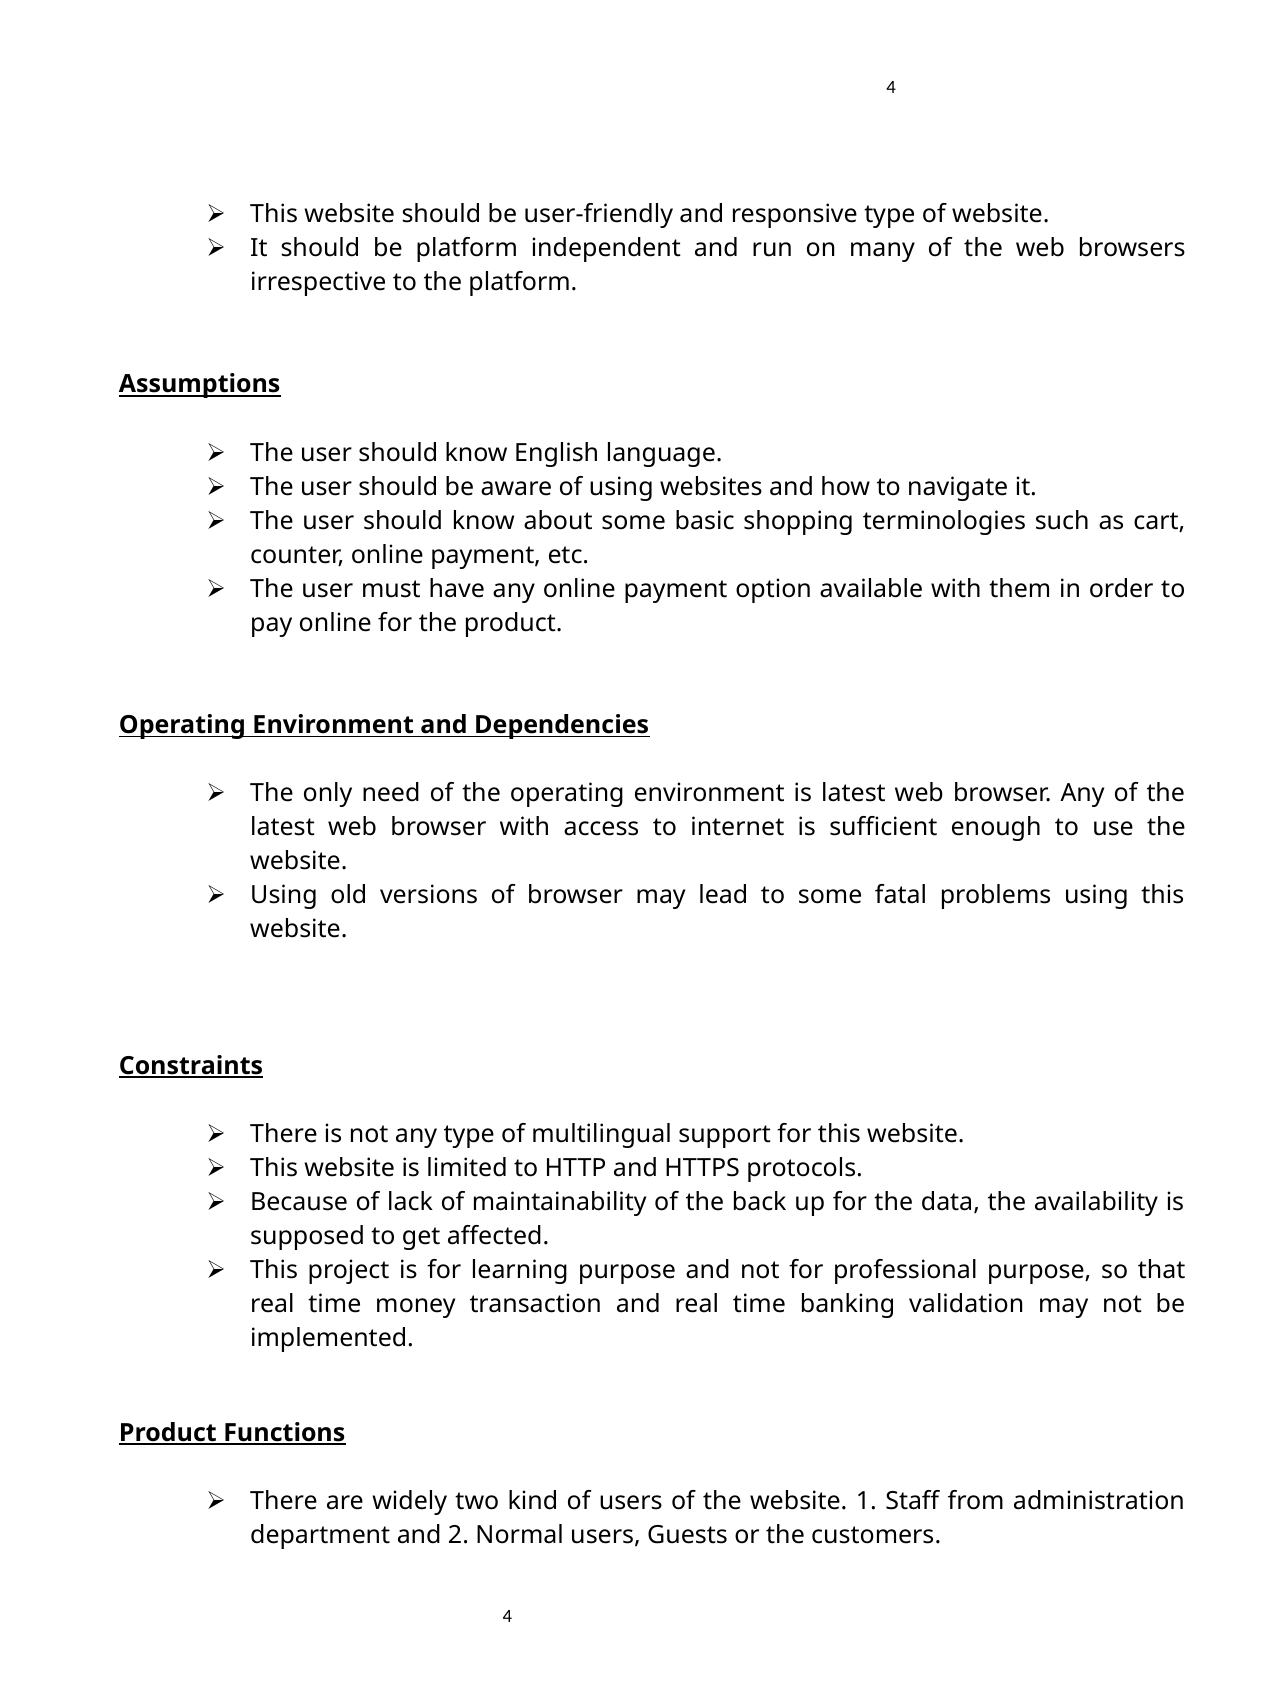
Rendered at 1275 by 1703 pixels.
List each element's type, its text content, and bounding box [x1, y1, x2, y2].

list The user should know English language. [206, 434, 1186, 468]
list There are widely two kind of users of the website. 1. Staff from administration department and 2. Normal users, Guests or the customers. [206, 1483, 1186, 1551]
list This project is for learning purpose and not for professional purpose, so that real time money transaction and real time banking validation may not be implemented. [206, 1252, 1186, 1354]
list Product Functions [119, 1415, 1186, 1449]
list There is not any type of multilingual support for this website. [206, 1116, 1186, 1149]
list Using old versions of browser may lead to some fatal problems using this website. [206, 877, 1186, 945]
list The user must have any online payment option available with them in order to pay online for the product. [206, 571, 1186, 639]
list Because of lack of maintainability of the back up for the data, the availability is supposed to get affected. [206, 1184, 1186, 1252]
list This website is limited to HTTP and HTTPS protocols. [206, 1149, 1186, 1184]
list Operating Environment and Dependencies [119, 707, 1186, 741]
list The user should know about some basic shopping terminologies such as cart, counter, online payment, etc. [206, 502, 1186, 571]
list It should be platform independent and run on many of the web browsers irrespective to the platform. [206, 230, 1186, 298]
list The only need of the operating environment is latest web browser. Any of the latest web browser with access to internet is sufficient enough to use the website. [206, 775, 1186, 877]
list The user should be aware of using websites and how to navigate it. [206, 468, 1186, 502]
list Constraints [119, 1047, 1186, 1081]
list Assumptions [119, 366, 1186, 400]
list This website should be user-friendly and responsive type of website. [206, 196, 1186, 230]
